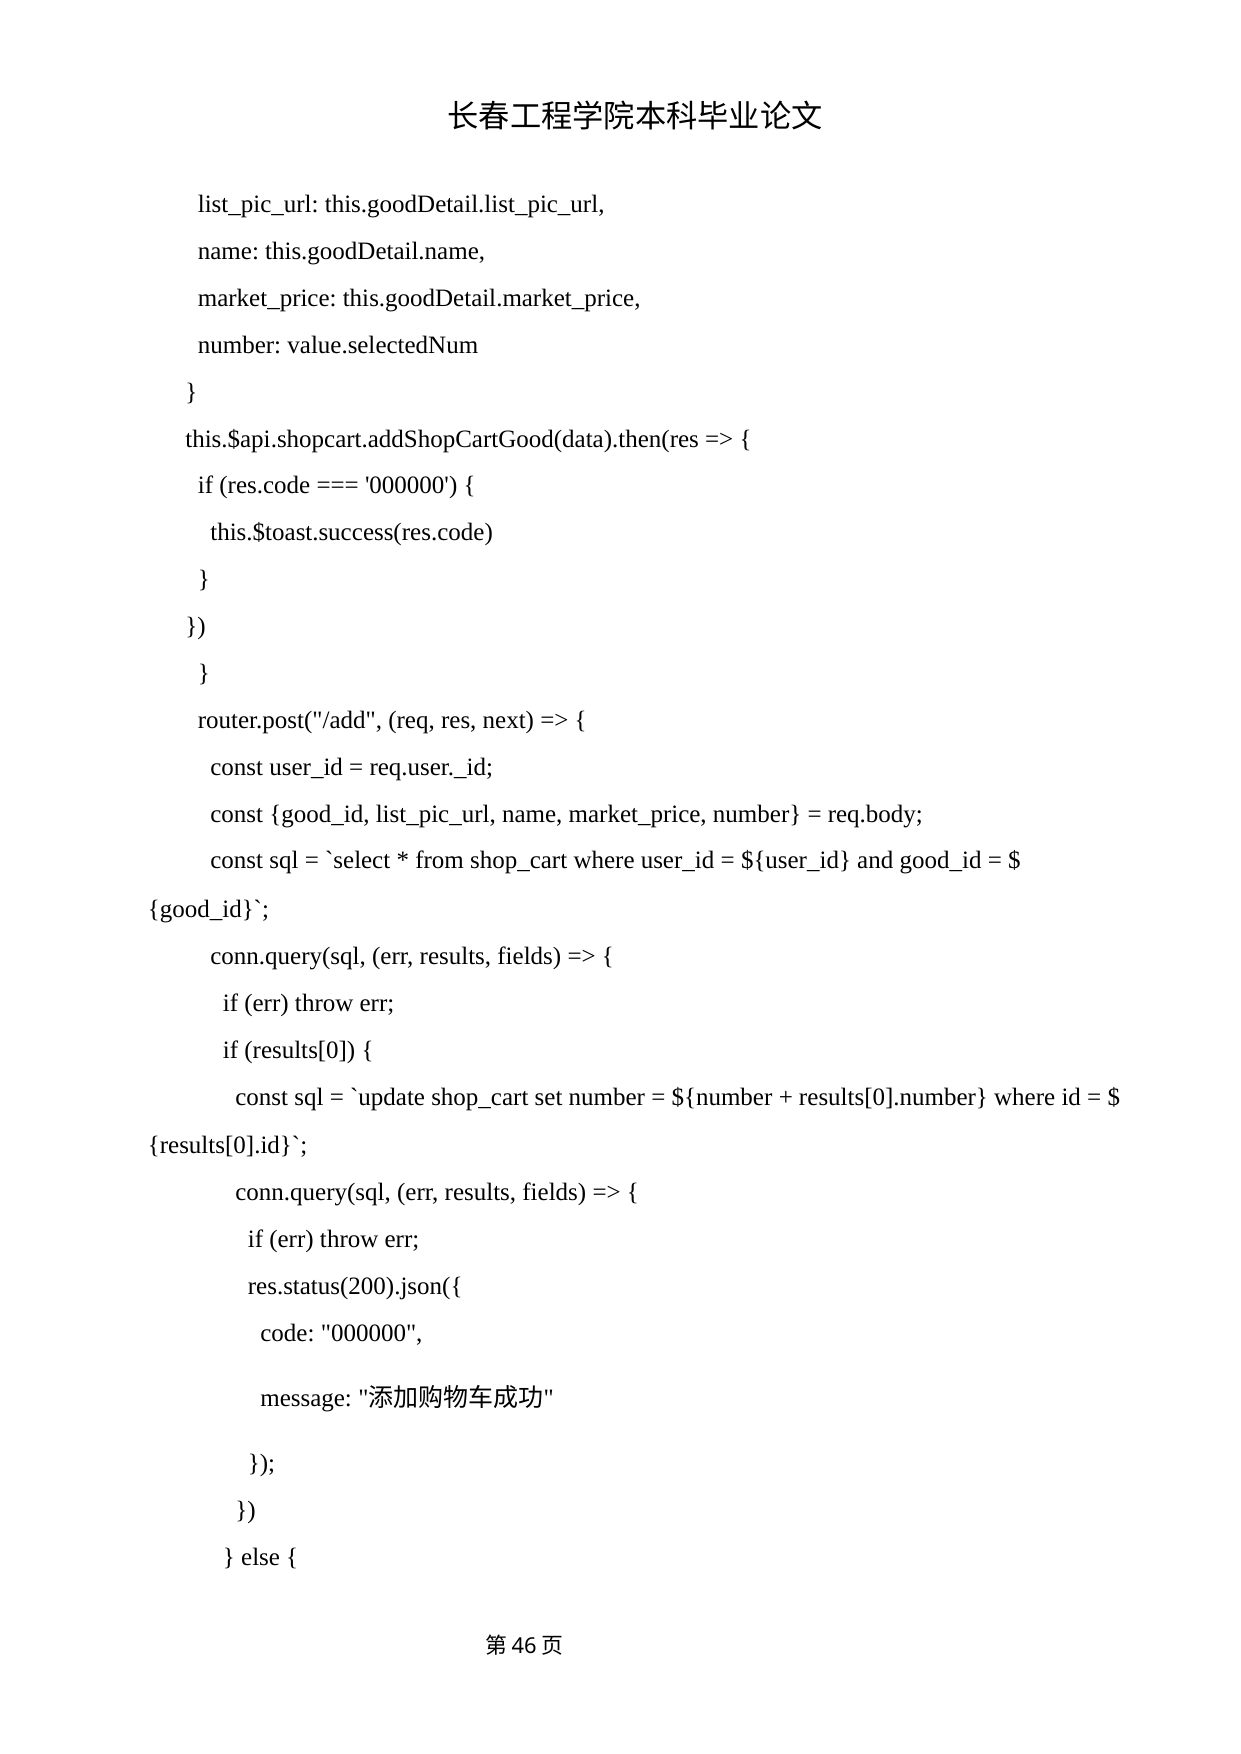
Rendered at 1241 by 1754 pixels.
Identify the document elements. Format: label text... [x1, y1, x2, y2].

text code: "000000", [148, 1316, 1122, 1349]
text if (err) throw err; [148, 1222, 1122, 1255]
text this.$api.shopcart.addShopCartGood(data).then(res => { [148, 422, 1122, 454]
text message: "添加购物车成功" [148, 1363, 1122, 1428]
text this.$toast.success(res.code) [148, 516, 1122, 548]
text } else { [148, 1540, 1122, 1572]
text }); [148, 1446, 1122, 1479]
text } [148, 375, 1122, 407]
text if (err) throw err; [148, 986, 1122, 1019]
text number: value.selectedNum [148, 328, 1122, 361]
text }) [148, 1493, 1122, 1526]
text }) [148, 609, 1122, 642]
text } [148, 562, 1122, 595]
text const sql = `update shop_cart set number = ${number + results[0].number} where id = ${results[0].id}`; [148, 1080, 1122, 1161]
text if (results[0]) { [148, 1033, 1122, 1066]
text name: this.goodDetail.name, [148, 234, 1122, 267]
text } [148, 656, 1122, 689]
text conn.query(sql, (err, results, fields) => { [148, 939, 1122, 972]
text market_price: this.goodDetail.market_price, [148, 281, 1122, 314]
text const {good_id, list_pic_url, name, market_price, number} = req.body; [148, 797, 1122, 829]
text router.post("/add", (req, res, next) => { [148, 703, 1122, 736]
text list_pic_url: this.goodDetail.list_pic_url, [148, 187, 1122, 220]
text const user_id = req.user._id; [148, 750, 1122, 782]
text if (res.code === '000000') { [148, 469, 1122, 501]
text const sql = `select * from shop_cart where user_id = ${user_id} and good_id = ${good_id}`; [148, 844, 1122, 925]
text conn.query(sql, (err, results, fields) => { [148, 1176, 1122, 1208]
text res.status(200).json({ [148, 1269, 1122, 1302]
